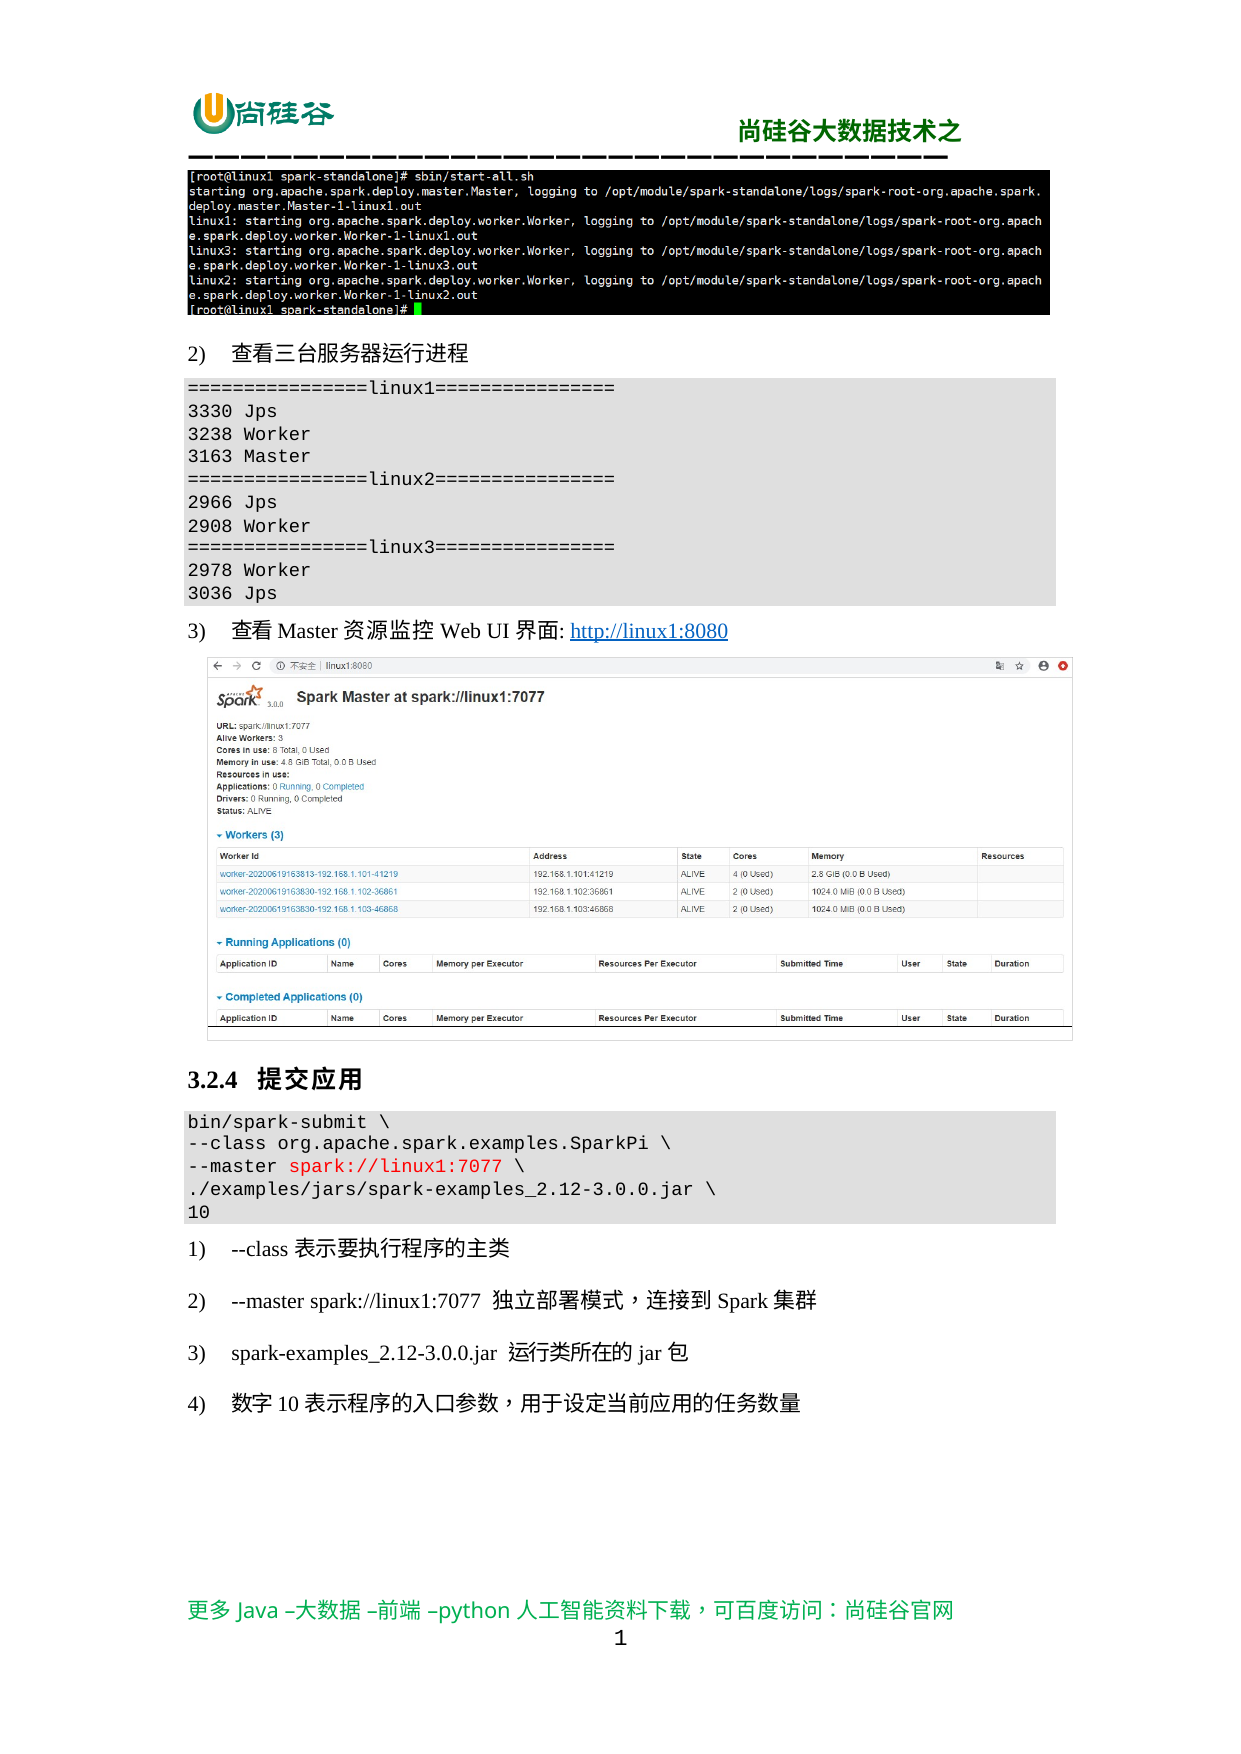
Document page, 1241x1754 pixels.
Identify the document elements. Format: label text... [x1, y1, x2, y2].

subtitle 提交应用 [187, 1062, 1080, 1096]
list 查看三台服务器运行进程 [187, 338, 1080, 368]
list 查看 Master 资源监控Web UI 界面: http://linux1:8080 [187, 377, 1080, 644]
picture [187, 170, 1050, 315]
list spark-examples_2.12-3.0.0.jar 运行类所在的 jar 包 [187, 1337, 1080, 1366]
list --class 表示要执行程序的主类 [187, 1118, 1080, 1263]
list 数字 10 表示程序的入口参数，用于设定当前应用的任务数量 [187, 1388, 1080, 1418]
picture [187, 88, 338, 138]
picture [208, 658, 1072, 1026]
list --master spark://linux1:7077 独立部署模式，连接到Spark 集群 [187, 1285, 1080, 1314]
